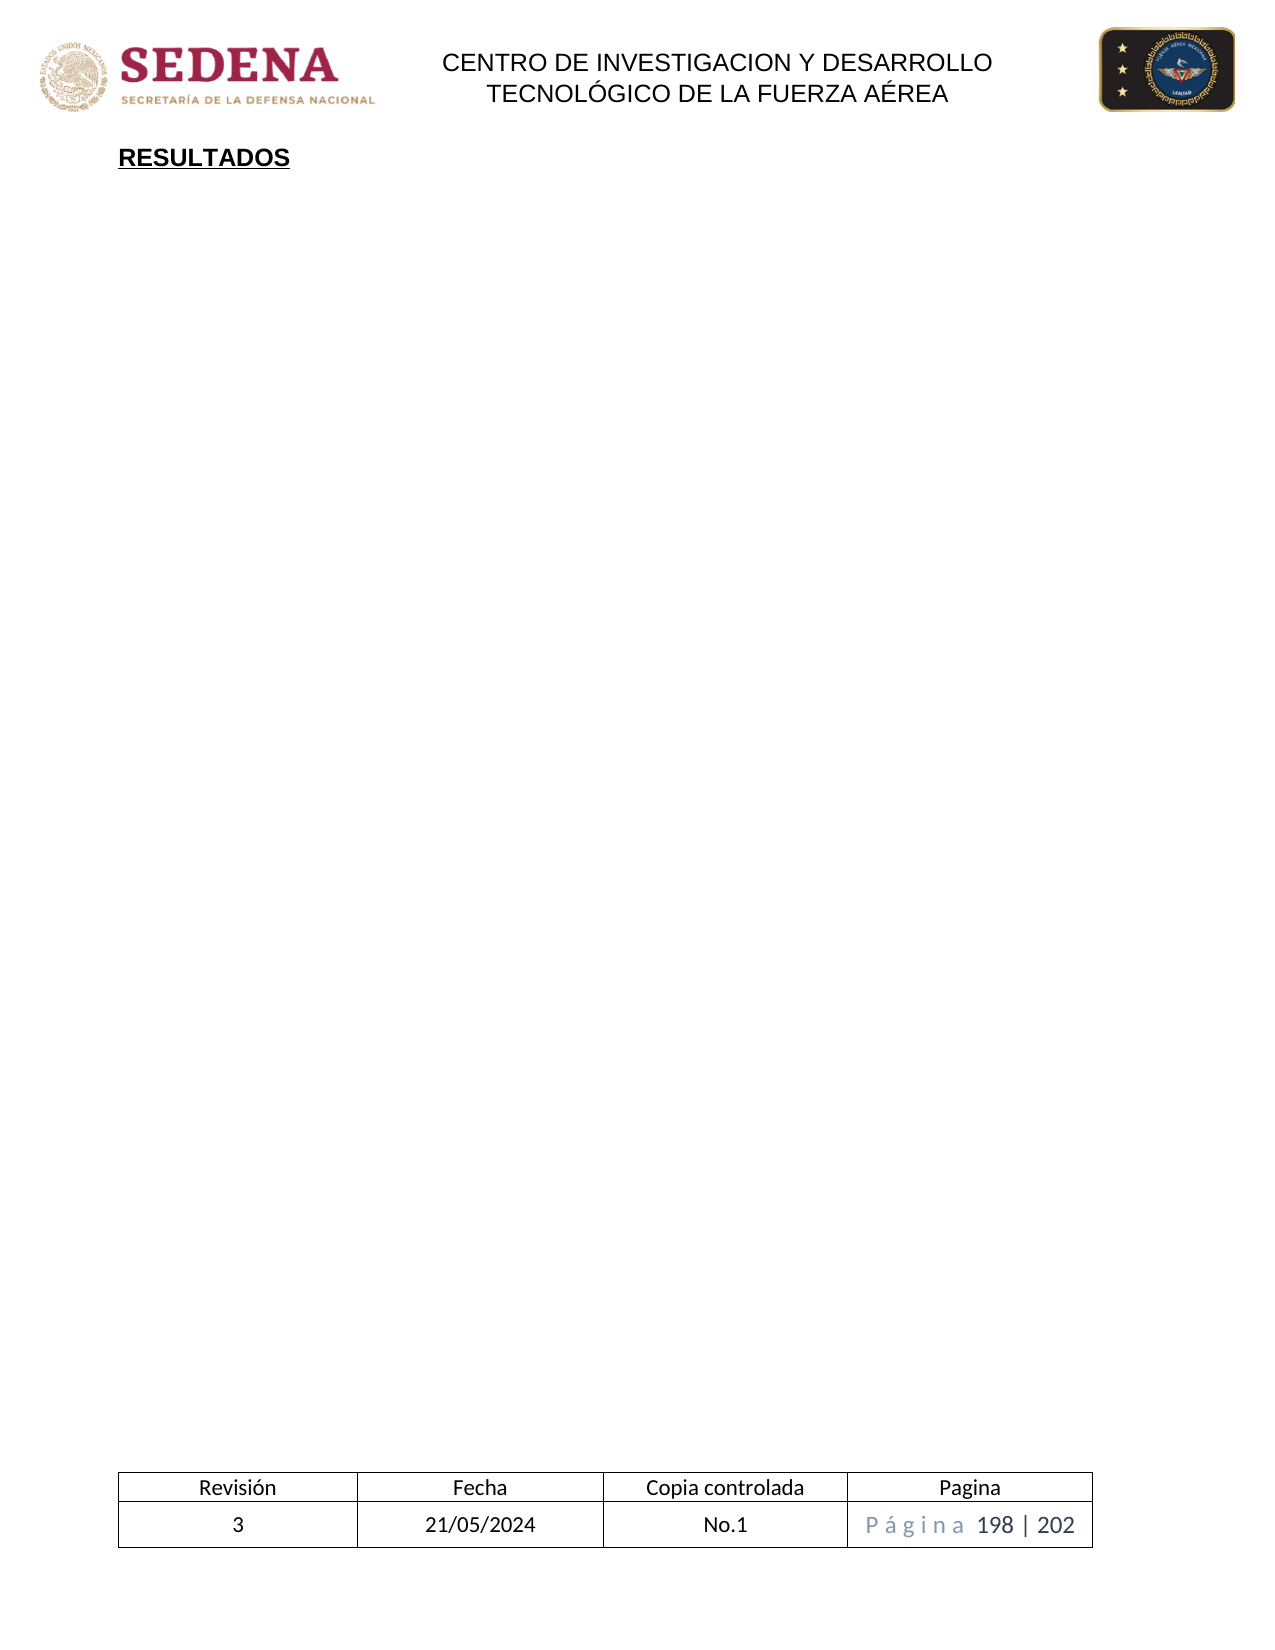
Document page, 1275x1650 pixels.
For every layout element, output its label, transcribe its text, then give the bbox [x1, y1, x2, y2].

picture [39, 27, 1236, 112]
subtitle RESULTADOS [118, 143, 1157, 172]
